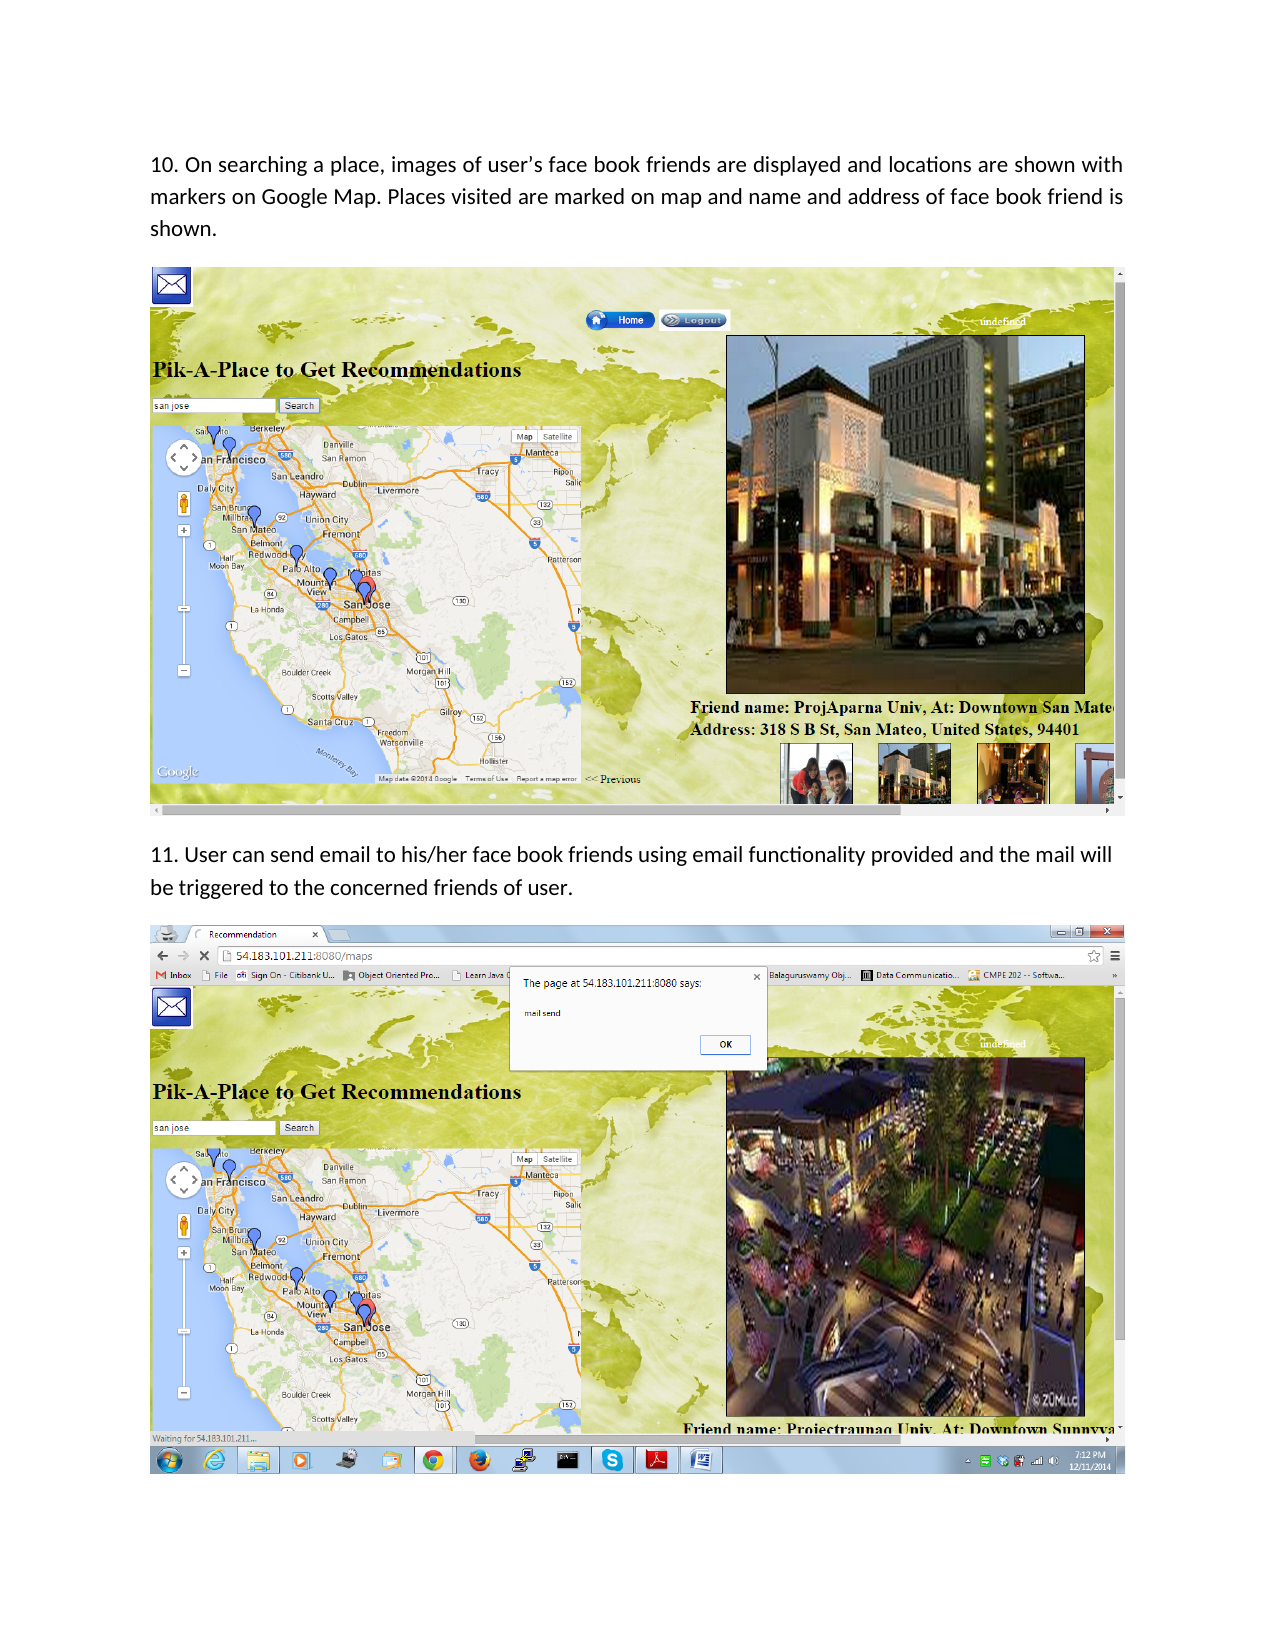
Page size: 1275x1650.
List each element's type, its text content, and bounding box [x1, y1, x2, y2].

picture [150, 925, 1125, 1474]
text 11. User can send email to his/her face book friends using email functionality provided and the mail will be triggered to the concerned friends of user. [150, 841, 1125, 901]
picture [150, 267, 1125, 816]
text 10. On searching a place, images of user’s face book friends are displayed and locations are shown with markers on Google Map. Places visited are marked on map and name and address of face book friend is shown. [150, 150, 1125, 242]
